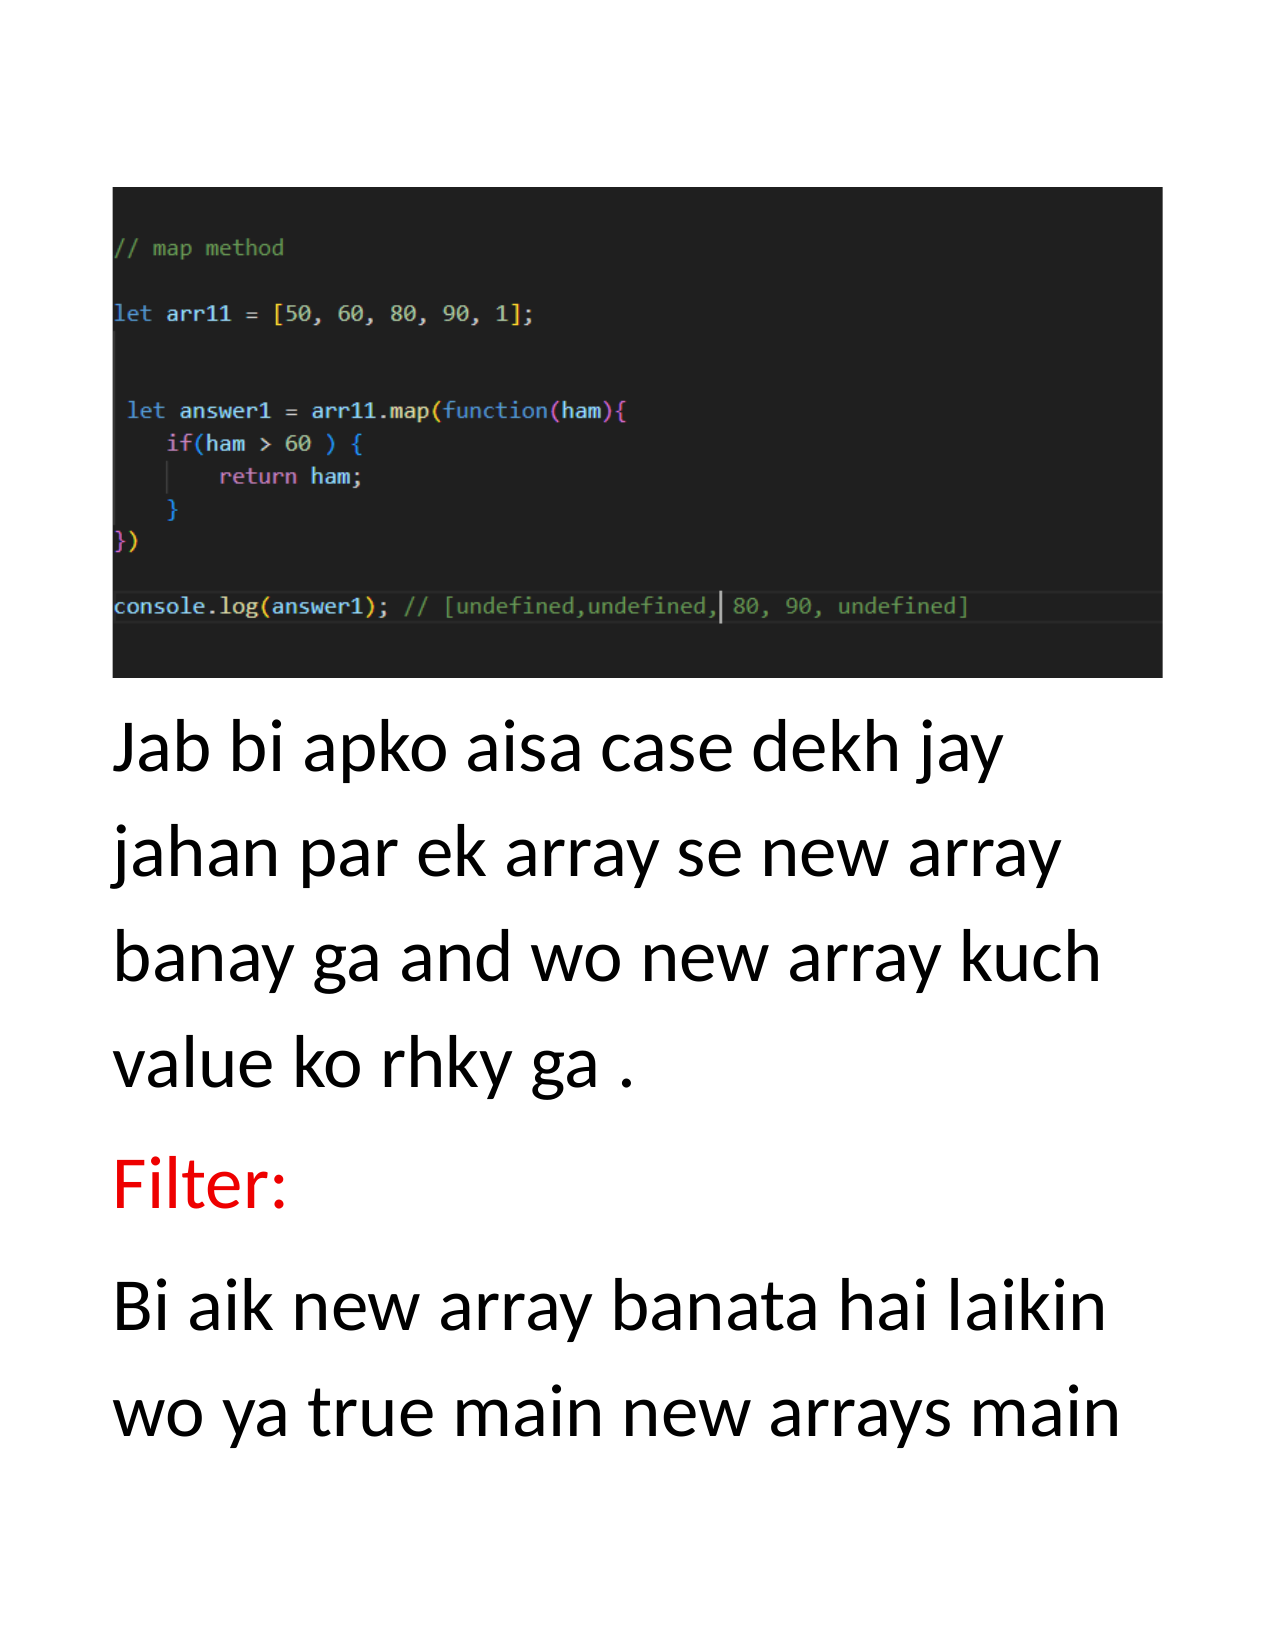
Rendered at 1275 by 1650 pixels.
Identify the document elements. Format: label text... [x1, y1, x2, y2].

text Filter: [112, 1136, 1162, 1228]
picture [112, 187, 1163, 678]
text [112, 1258, 1162, 1455]
text Jab bi apko aisa case dekh jay jahan par ek array se new array banay ga and wo new array kuch value ko rhky ga . [112, 699, 1162, 1106]
